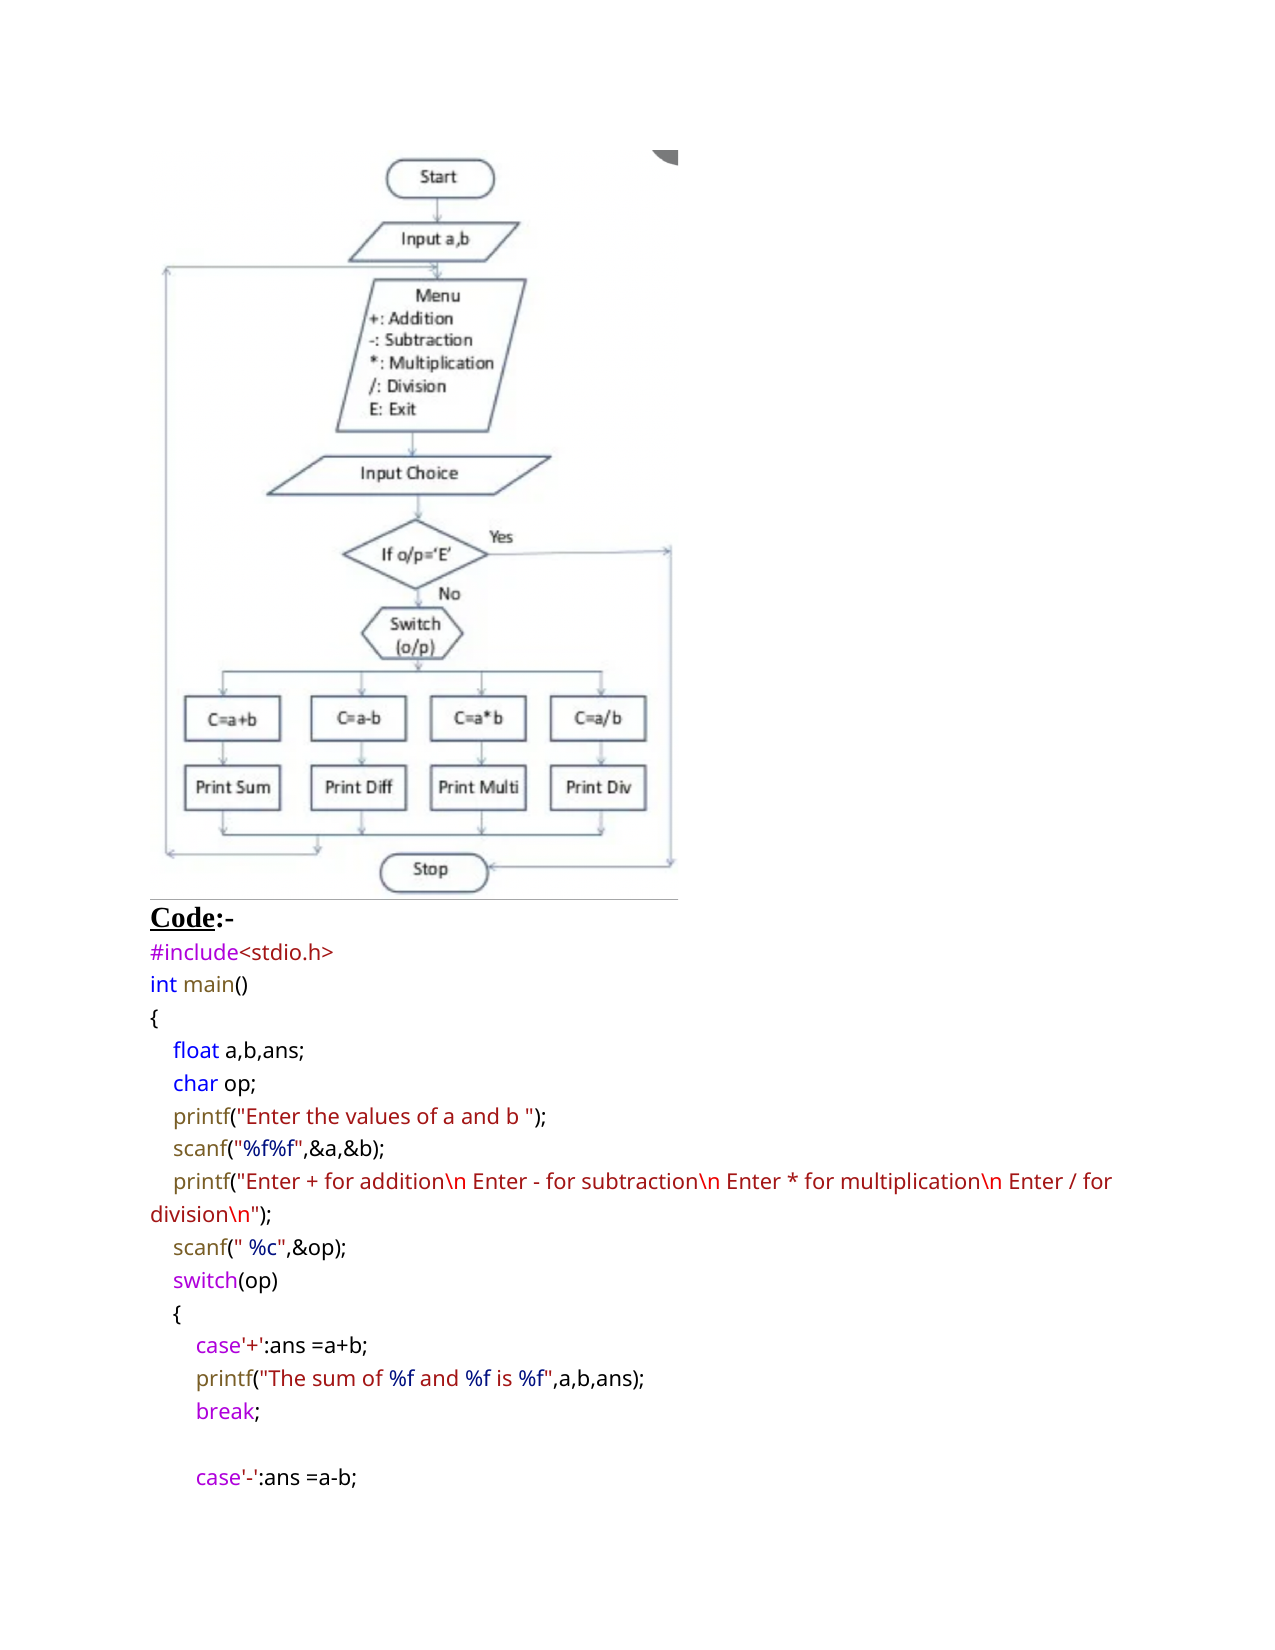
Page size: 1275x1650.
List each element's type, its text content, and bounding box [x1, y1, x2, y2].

text printf("Enter the values of a and b "); [150, 1098, 1125, 1130]
text printf("Enter + for addition\n Enter - for subtraction\n Enter * for multiplication\n Enter / for division\n"); [150, 1163, 1125, 1229]
text break; [150, 1393, 1125, 1426]
text case'+':ans =a+b; [150, 1327, 1125, 1360]
picture [150, 150, 679, 900]
text #include<stdio.h> [150, 933, 1125, 966]
text switch(op) [150, 1262, 1125, 1294]
text int main() [150, 966, 1125, 999]
text { [150, 999, 1125, 1032]
text { [150, 1294, 1125, 1327]
text scanf("%f%f",&a,&b); [150, 1130, 1125, 1163]
text case'-':ans =a-b; [150, 1458, 1125, 1491]
text Code:- [150, 900, 1125, 933]
text float a,b,ans; [150, 1032, 1125, 1065]
text scanf(" %c",&op); [150, 1229, 1125, 1262]
text char op; [150, 1065, 1125, 1098]
text printf("The sum of %f and %f is %f",a,b,ans); [150, 1360, 1125, 1393]
